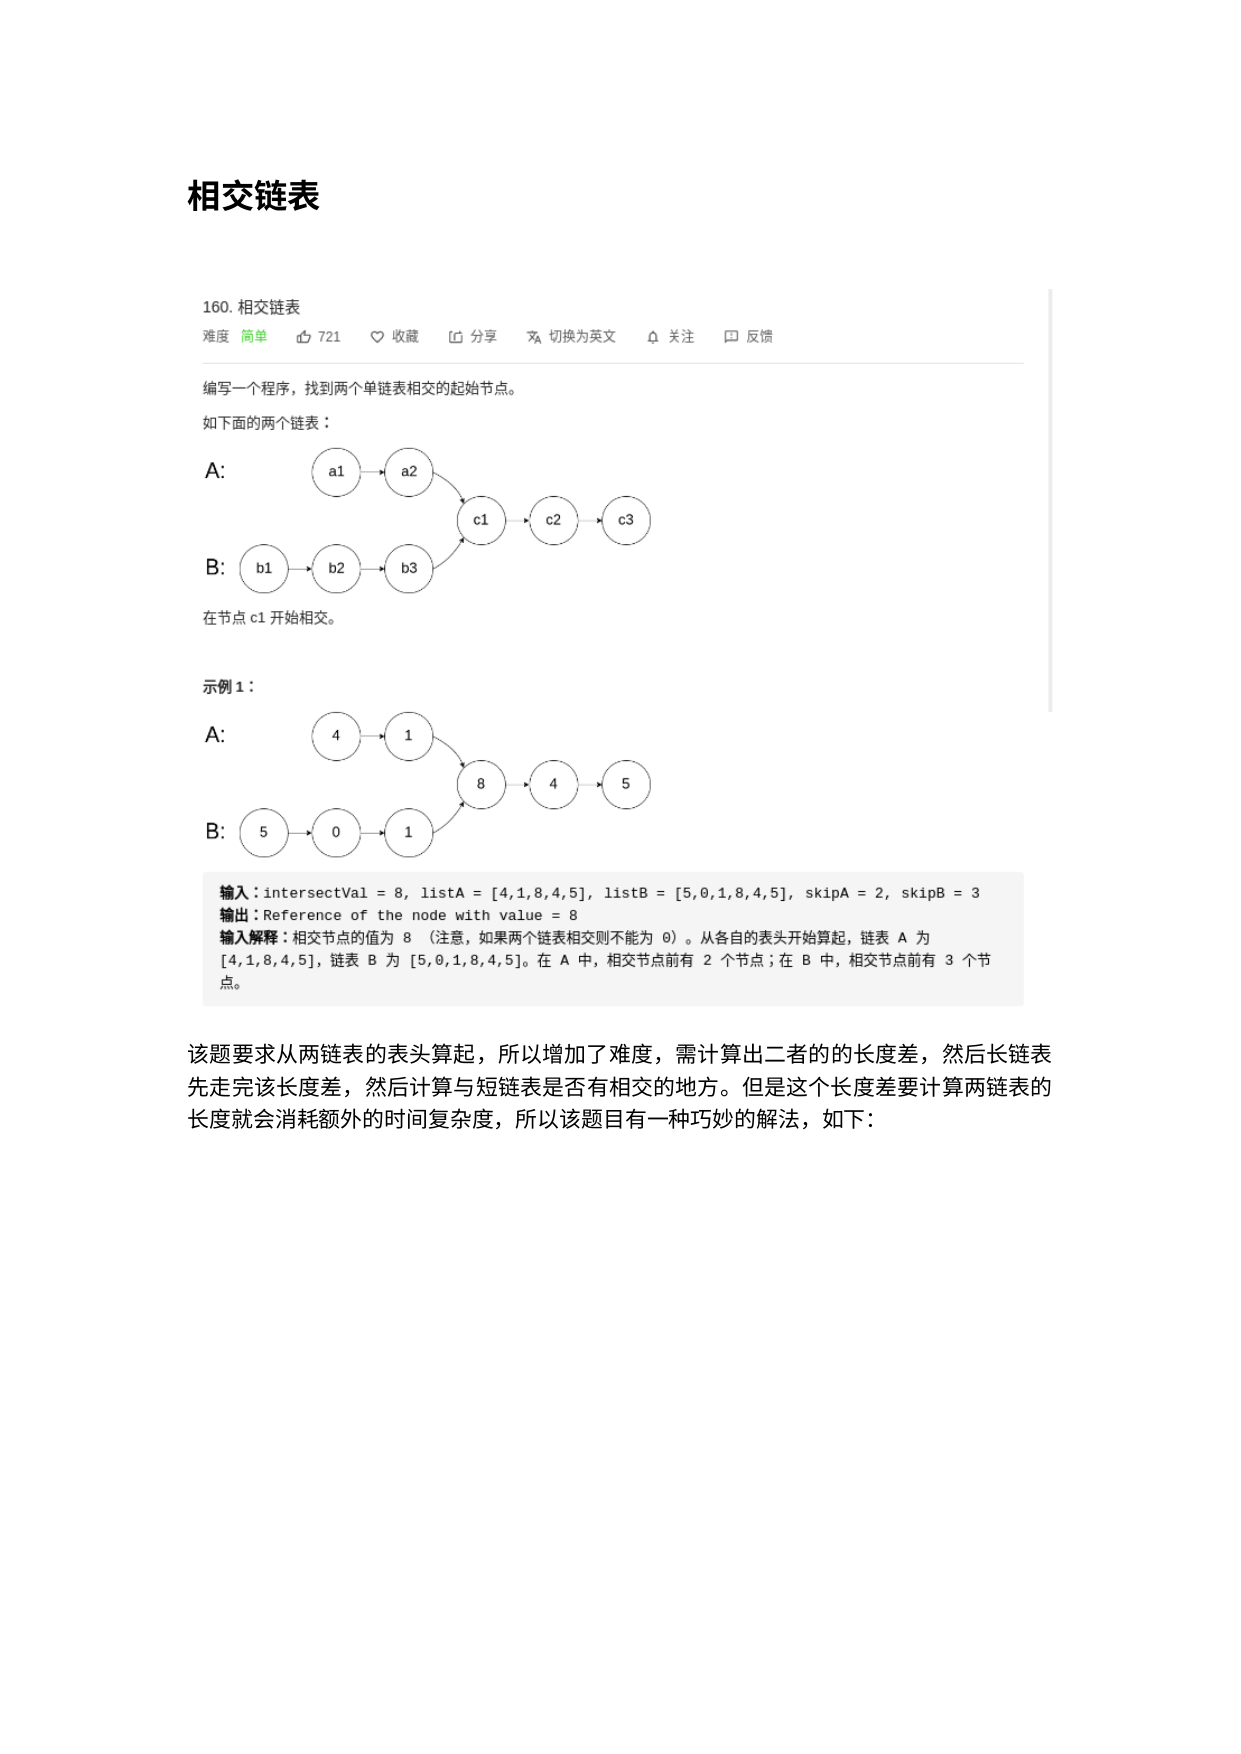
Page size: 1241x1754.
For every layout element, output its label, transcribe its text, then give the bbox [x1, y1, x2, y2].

text 该题要求从两链表的表头算起，所以增加了难度，需计算出二者的的长度差，然后长链表先走完该长度差，然后计算与短链表是否有相交的地方。但是这个长度差要计算两链表的长度就会消耗额外的时间复杂度，所以该题目有一种巧妙的解法，如下： [187, 1037, 1053, 1134]
subtitle 相交链表 [187, 162, 1053, 227]
picture [187, 289, 1053, 1013]
